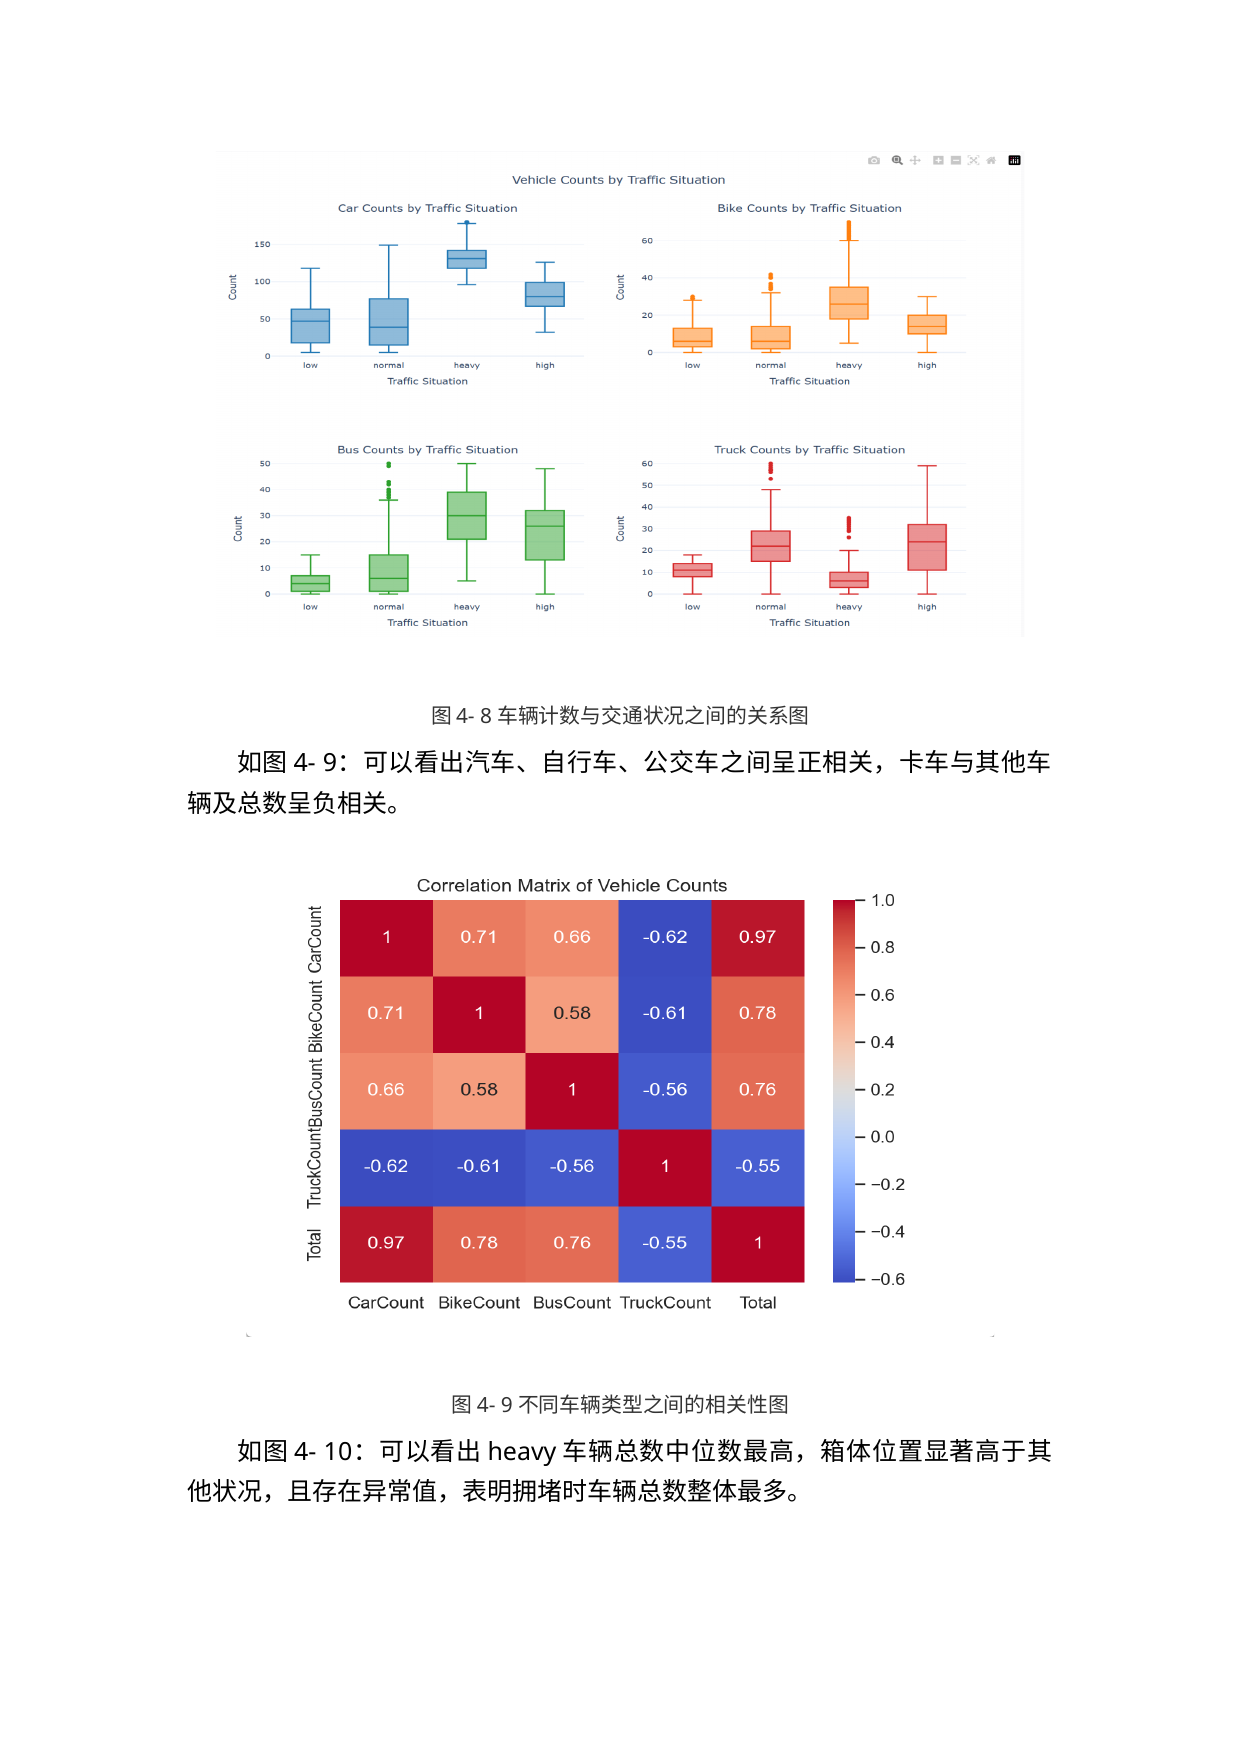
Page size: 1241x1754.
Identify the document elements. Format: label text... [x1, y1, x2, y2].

picture [215, 151, 1025, 637]
picture [246, 840, 995, 1337]
